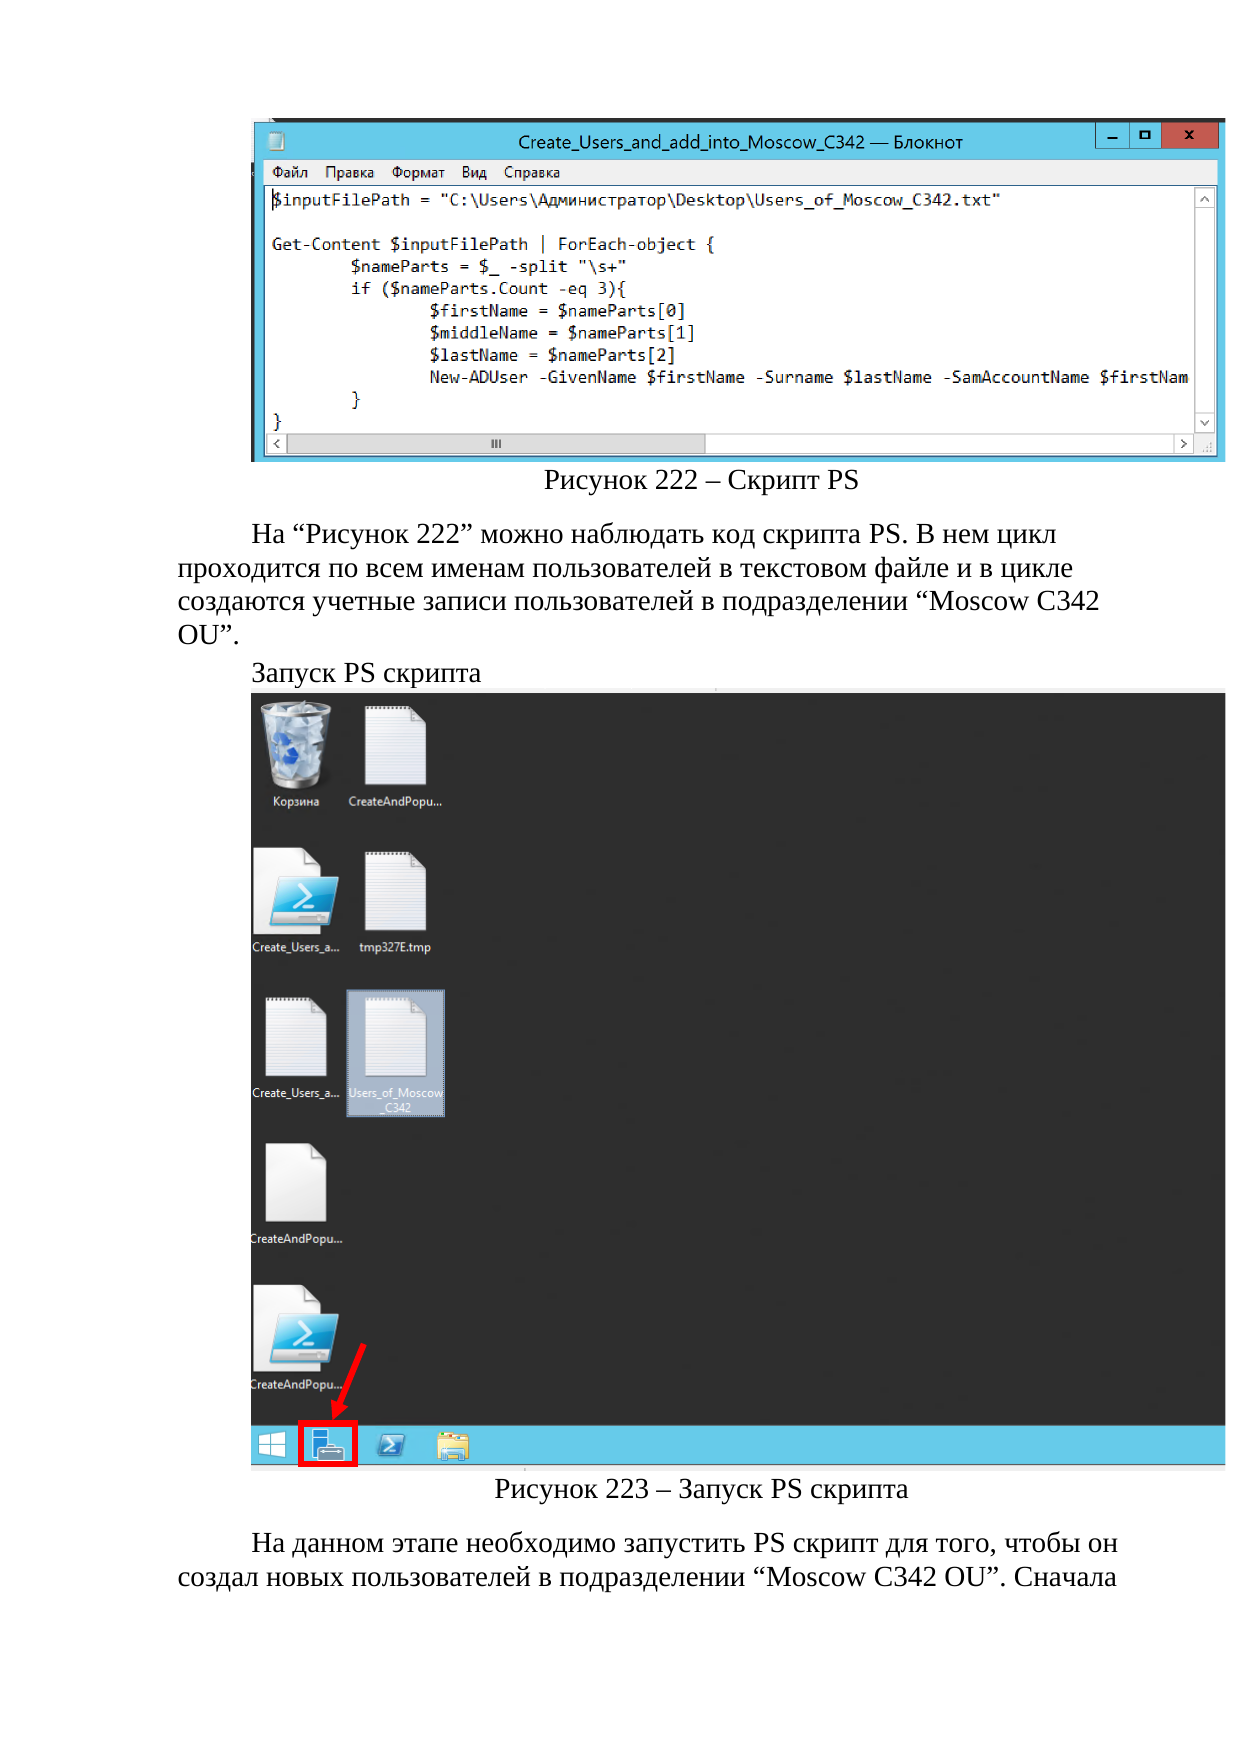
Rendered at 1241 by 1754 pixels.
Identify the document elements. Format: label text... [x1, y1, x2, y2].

subtitle Запуск PS скрипта [177, 655, 1152, 688]
text Рисунок 223 – Запуск PS скрипта [177, 1471, 1152, 1504]
picture [251, 118, 1226, 462]
text Рисунок 222 – Скрипт PS [177, 462, 1152, 496]
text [177, 1525, 1152, 1592]
picture [251, 688, 1226, 1471]
text На “Рисунок 222” можно наблюдать код скрипта PS. В нем цикл проходится по всем именам пользователей в текстовом файле и в цикле создаются учетные записи пользователей в подразделении “Moscow C342 OU”. [177, 516, 1152, 651]
